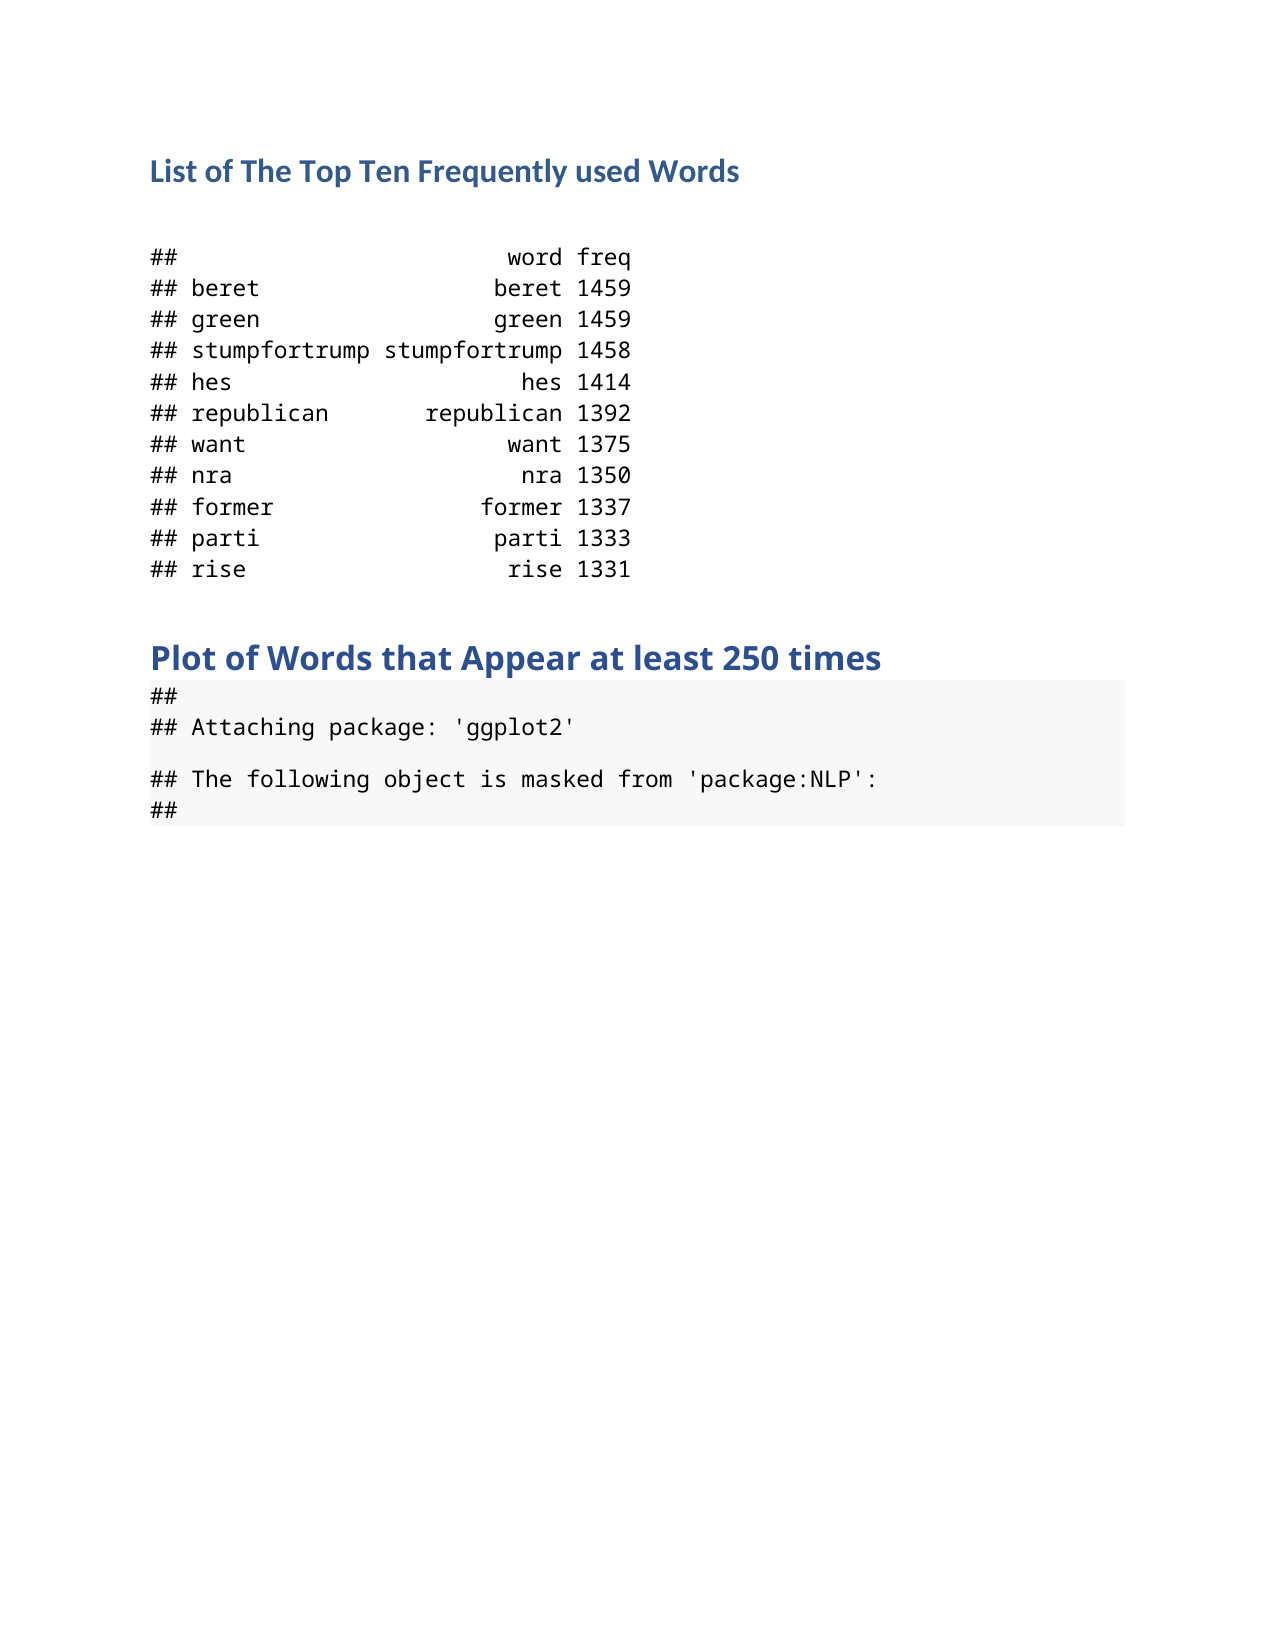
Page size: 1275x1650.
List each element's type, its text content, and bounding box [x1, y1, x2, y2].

text List of The Top Ten Frequently used Words [150, 150, 1125, 191]
text ## ## Attaching package: 'ggplot2' [177, 680, 1125, 742]
text ## The following object is masked from 'package:NLP': ## ## annotate [150, 763, 1125, 826]
subtitle Plot of Words that Appear at least 250 times [150, 634, 1125, 680]
subtitle ## word freq ## beret beret 1459 ## green green 1459 ## stumpfortrump stumpfortrump 1458 ## hes hes 1414 ## republican republican 1392 ## want want 1375 ## nra nra 1350 ## former former 1337 ## parti parti 1333 ## rise rise 1331 [150, 241, 1125, 584]
